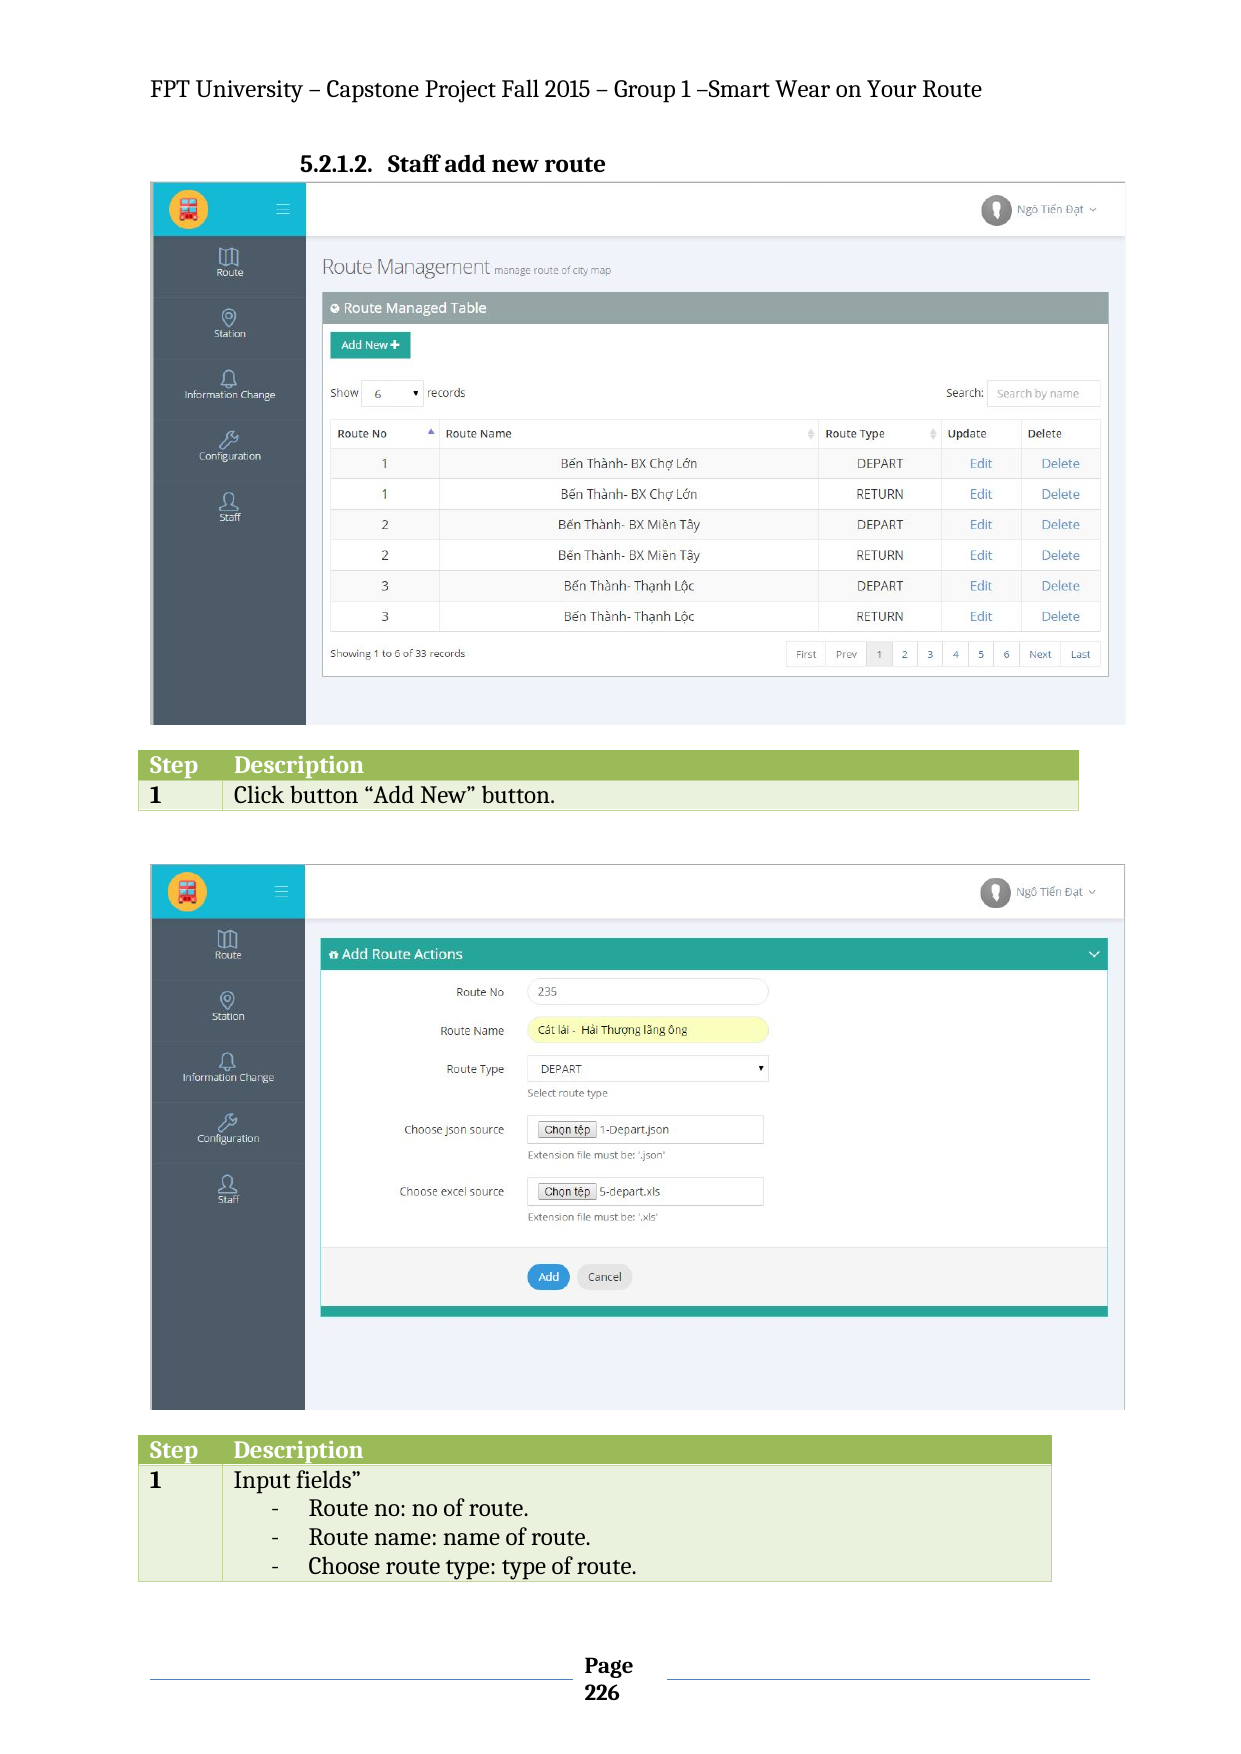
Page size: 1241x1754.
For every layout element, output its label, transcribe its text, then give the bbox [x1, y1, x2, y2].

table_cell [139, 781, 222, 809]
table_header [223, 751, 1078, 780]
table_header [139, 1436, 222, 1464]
picture [150, 864, 1125, 1410]
subtitle Staff add new route [300, 150, 1090, 179]
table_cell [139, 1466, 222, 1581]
picture [150, 181, 1125, 725]
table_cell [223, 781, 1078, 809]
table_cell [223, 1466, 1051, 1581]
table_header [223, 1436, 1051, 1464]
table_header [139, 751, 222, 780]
